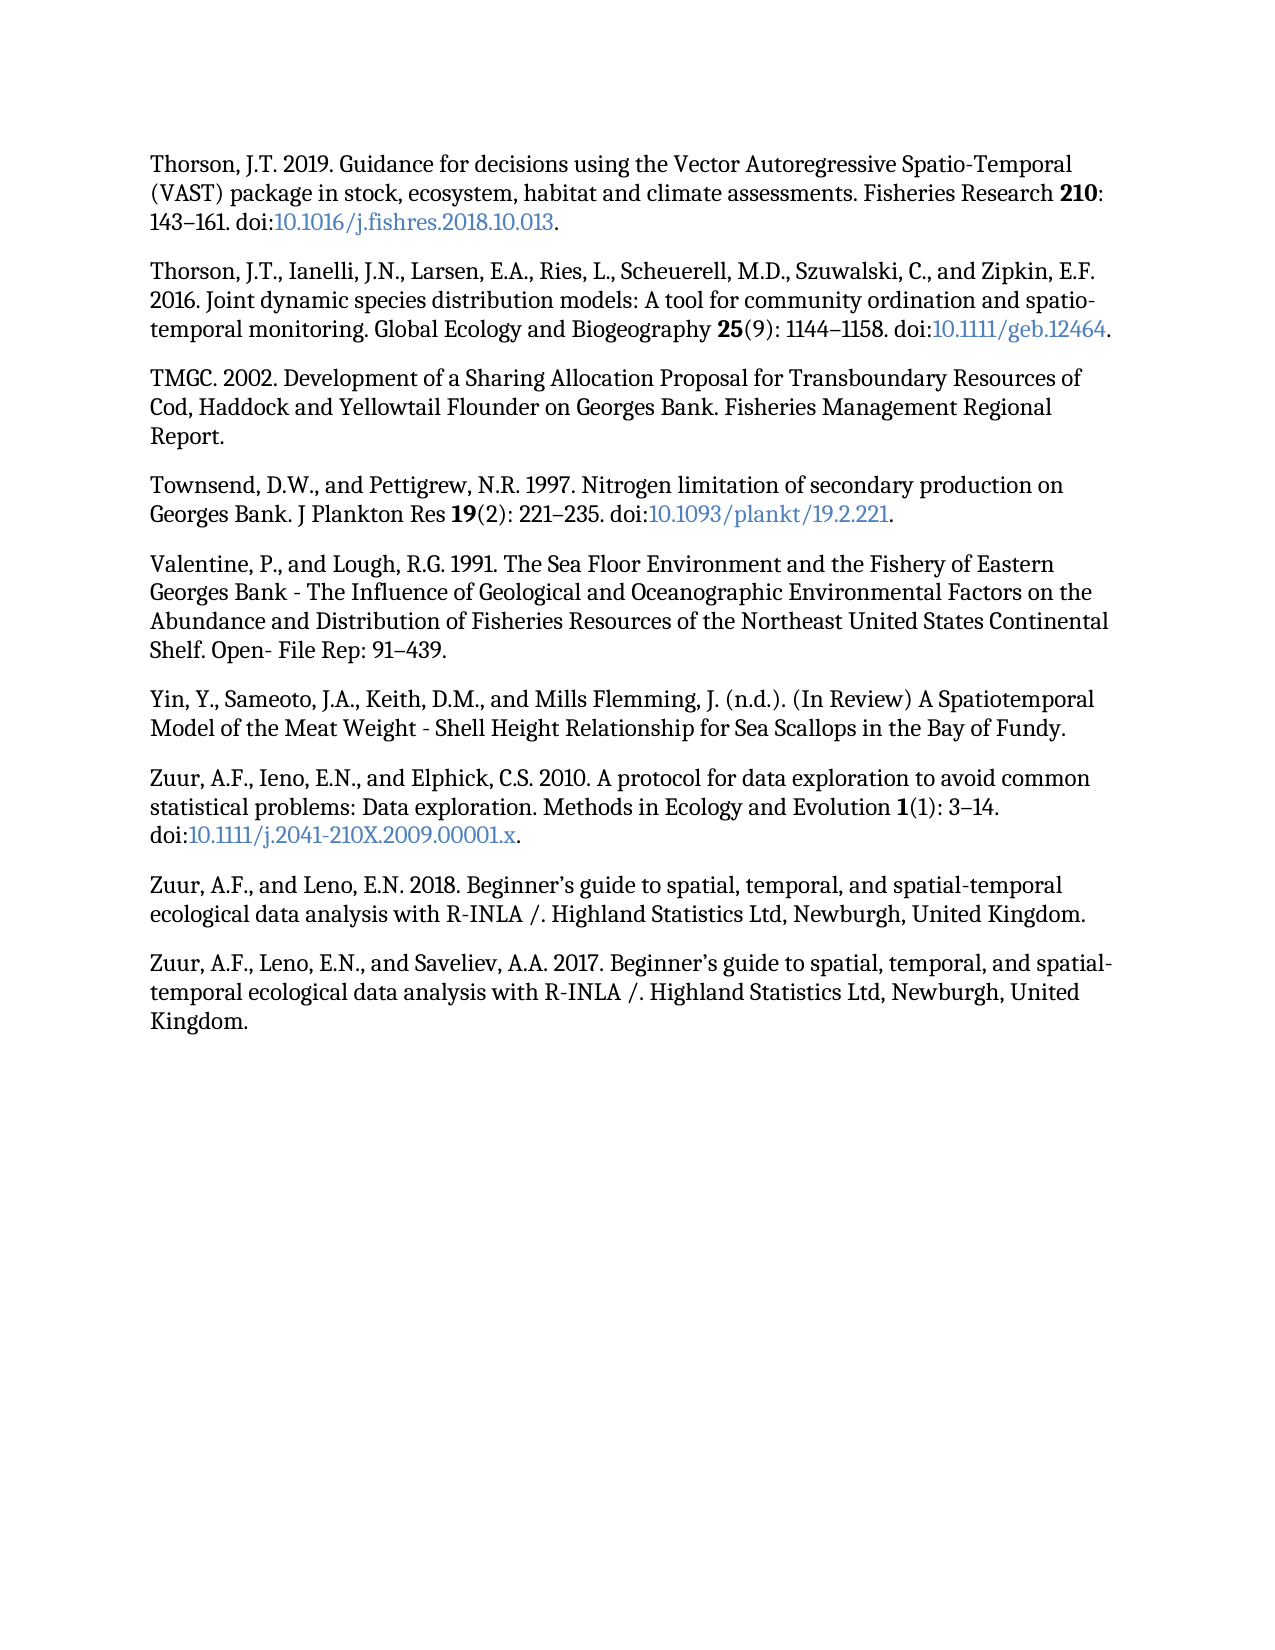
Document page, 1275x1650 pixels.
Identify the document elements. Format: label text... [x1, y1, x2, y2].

text Yin, Y., Sameoto, J.A., Keith, D.M., and Mills Flemming, J. (n.d.). (In Review) A Spatiotemporal Model of the Meat Weight - Shell Height Relationship for Sea Scallops in the Bay of Fundy. [150, 685, 1125, 743]
text Zuur, A.F., Leno, E.N., and Saveliev, A.A. 2017. Beginner’s guide to spatial, temporal, and spatial-temporal ecological data analysis with R-INLA /. Highland Statistics Ltd, Newburgh, United Kingdom. [150, 949, 1125, 1035]
text Townsend, D.W., and Pettigrew, N.R. 1997. Nitrogen limitation of secondary production on Georges Bank. J Plankton Res 19(2): 221–235. doi:10.1093/plankt/19.2.221. [150, 471, 1125, 529]
text Thorson, J.T., Ianelli, J.N., Larsen, E.A., Ries, L., Scheuerell, M.D., Szuwalski, C., and Zipkin, E.F. 2016. Joint dynamic species distribution models: A tool for community ordination and spatio-temporal monitoring. Global Ecology and Biogeography 25(9): 1144–1158. doi:10.1111/geb.12464. [150, 257, 1125, 343]
text Thorson, J.T. 2019. Guidance for decisions using the Vector Autoregressive Spatio-Temporal (VAST) package in stock, ecosystem, habitat and climate assessments. Fisheries Research 210: 143–161. doi:10.1016/j.fishres.2018.10.013. [150, 150, 1125, 236]
text TMGC. 2002. Development of a Sharing Allocation Proposal for Transboundary Resources of Cod, Haddock and Yellowtail Flounder on Georges Bank. Fisheries Management Regional Report. [150, 364, 1125, 450]
text Zuur, A.F., and Leno, E.N. 2018. Beginner’s guide to spatial, temporal, and spatial-temporal ecological data analysis with R-INLA /. Highland Statistics Ltd, Newburgh, United Kingdom. [150, 871, 1125, 928]
text Zuur, A.F., Ieno, E.N., and Elphick, C.S. 2010. A protocol for data exploration to avoid common statistical problems: Data exploration. Methods in Ecology and Evolution 1(1): 3–14. doi:10.1111/j.2041-210X.2009.00001.x. [150, 764, 1125, 850]
text Valentine, P., and Lough, R.G. 1991. The Sea Floor Environment and the Fishery of Eastern Georges Bank - The Influence of Geological and Oceanographic Environmental Factors on the Abundance and Distribution of Fisheries Resources of the Northeast United States Continental Shelf. Open- File Rep: 91–439. [150, 549, 1125, 664]
